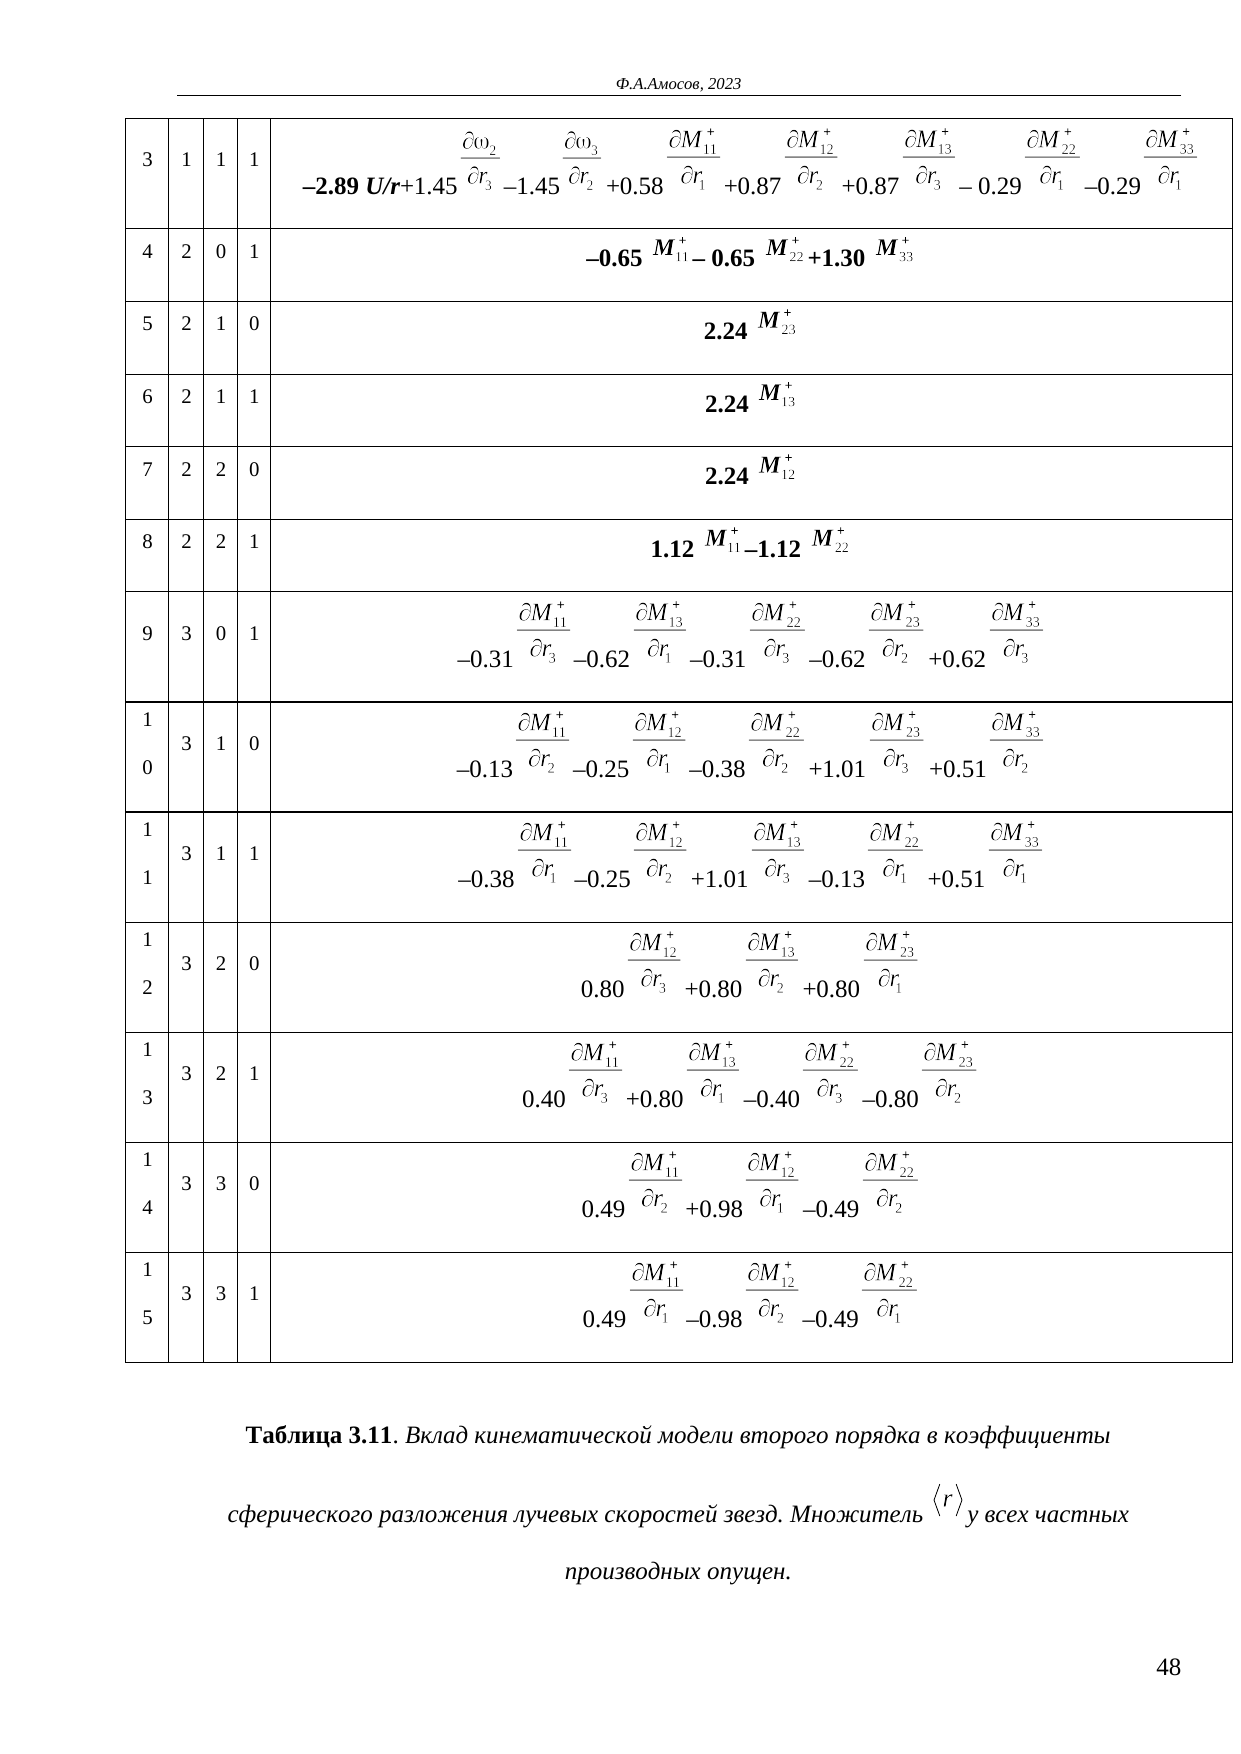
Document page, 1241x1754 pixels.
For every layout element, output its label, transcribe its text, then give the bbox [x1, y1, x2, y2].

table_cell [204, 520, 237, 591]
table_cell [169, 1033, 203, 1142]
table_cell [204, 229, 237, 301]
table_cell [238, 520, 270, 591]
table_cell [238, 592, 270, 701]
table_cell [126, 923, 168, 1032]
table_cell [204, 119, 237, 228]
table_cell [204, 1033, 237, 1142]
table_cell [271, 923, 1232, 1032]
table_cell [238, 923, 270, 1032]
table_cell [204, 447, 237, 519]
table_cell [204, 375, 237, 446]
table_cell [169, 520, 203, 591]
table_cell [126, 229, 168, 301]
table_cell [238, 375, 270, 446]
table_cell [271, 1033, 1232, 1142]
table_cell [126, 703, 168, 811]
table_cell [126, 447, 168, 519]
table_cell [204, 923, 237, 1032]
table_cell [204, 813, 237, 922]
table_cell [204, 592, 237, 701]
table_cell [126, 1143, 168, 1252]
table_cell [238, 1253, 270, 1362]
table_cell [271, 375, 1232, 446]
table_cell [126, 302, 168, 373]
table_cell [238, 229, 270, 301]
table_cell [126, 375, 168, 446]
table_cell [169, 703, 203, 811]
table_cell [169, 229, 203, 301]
text Таблица 3.11. Вклад кинематической модели второго порядка в коэффициенты сферического разложения лучевых скоростей звезд. Множитель у всех частных производных опущен. [177, 1421, 1181, 1585]
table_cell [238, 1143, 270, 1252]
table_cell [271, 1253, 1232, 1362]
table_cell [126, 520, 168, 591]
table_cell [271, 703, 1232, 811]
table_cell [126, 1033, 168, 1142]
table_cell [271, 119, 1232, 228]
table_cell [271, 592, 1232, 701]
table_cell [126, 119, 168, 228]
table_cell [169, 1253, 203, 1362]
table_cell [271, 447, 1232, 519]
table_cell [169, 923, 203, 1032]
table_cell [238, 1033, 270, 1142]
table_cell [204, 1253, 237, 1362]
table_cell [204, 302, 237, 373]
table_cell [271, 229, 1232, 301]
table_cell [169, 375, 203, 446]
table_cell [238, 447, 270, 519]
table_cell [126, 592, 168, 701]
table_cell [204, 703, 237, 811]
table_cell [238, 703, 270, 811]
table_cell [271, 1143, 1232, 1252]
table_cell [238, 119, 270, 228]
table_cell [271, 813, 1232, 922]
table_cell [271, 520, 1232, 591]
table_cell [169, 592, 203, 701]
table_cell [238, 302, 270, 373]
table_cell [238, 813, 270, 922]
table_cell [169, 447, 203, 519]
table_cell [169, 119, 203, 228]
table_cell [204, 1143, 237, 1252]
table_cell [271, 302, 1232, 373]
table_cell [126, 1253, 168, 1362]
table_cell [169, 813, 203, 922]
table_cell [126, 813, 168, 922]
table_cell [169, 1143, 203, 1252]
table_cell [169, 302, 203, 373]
